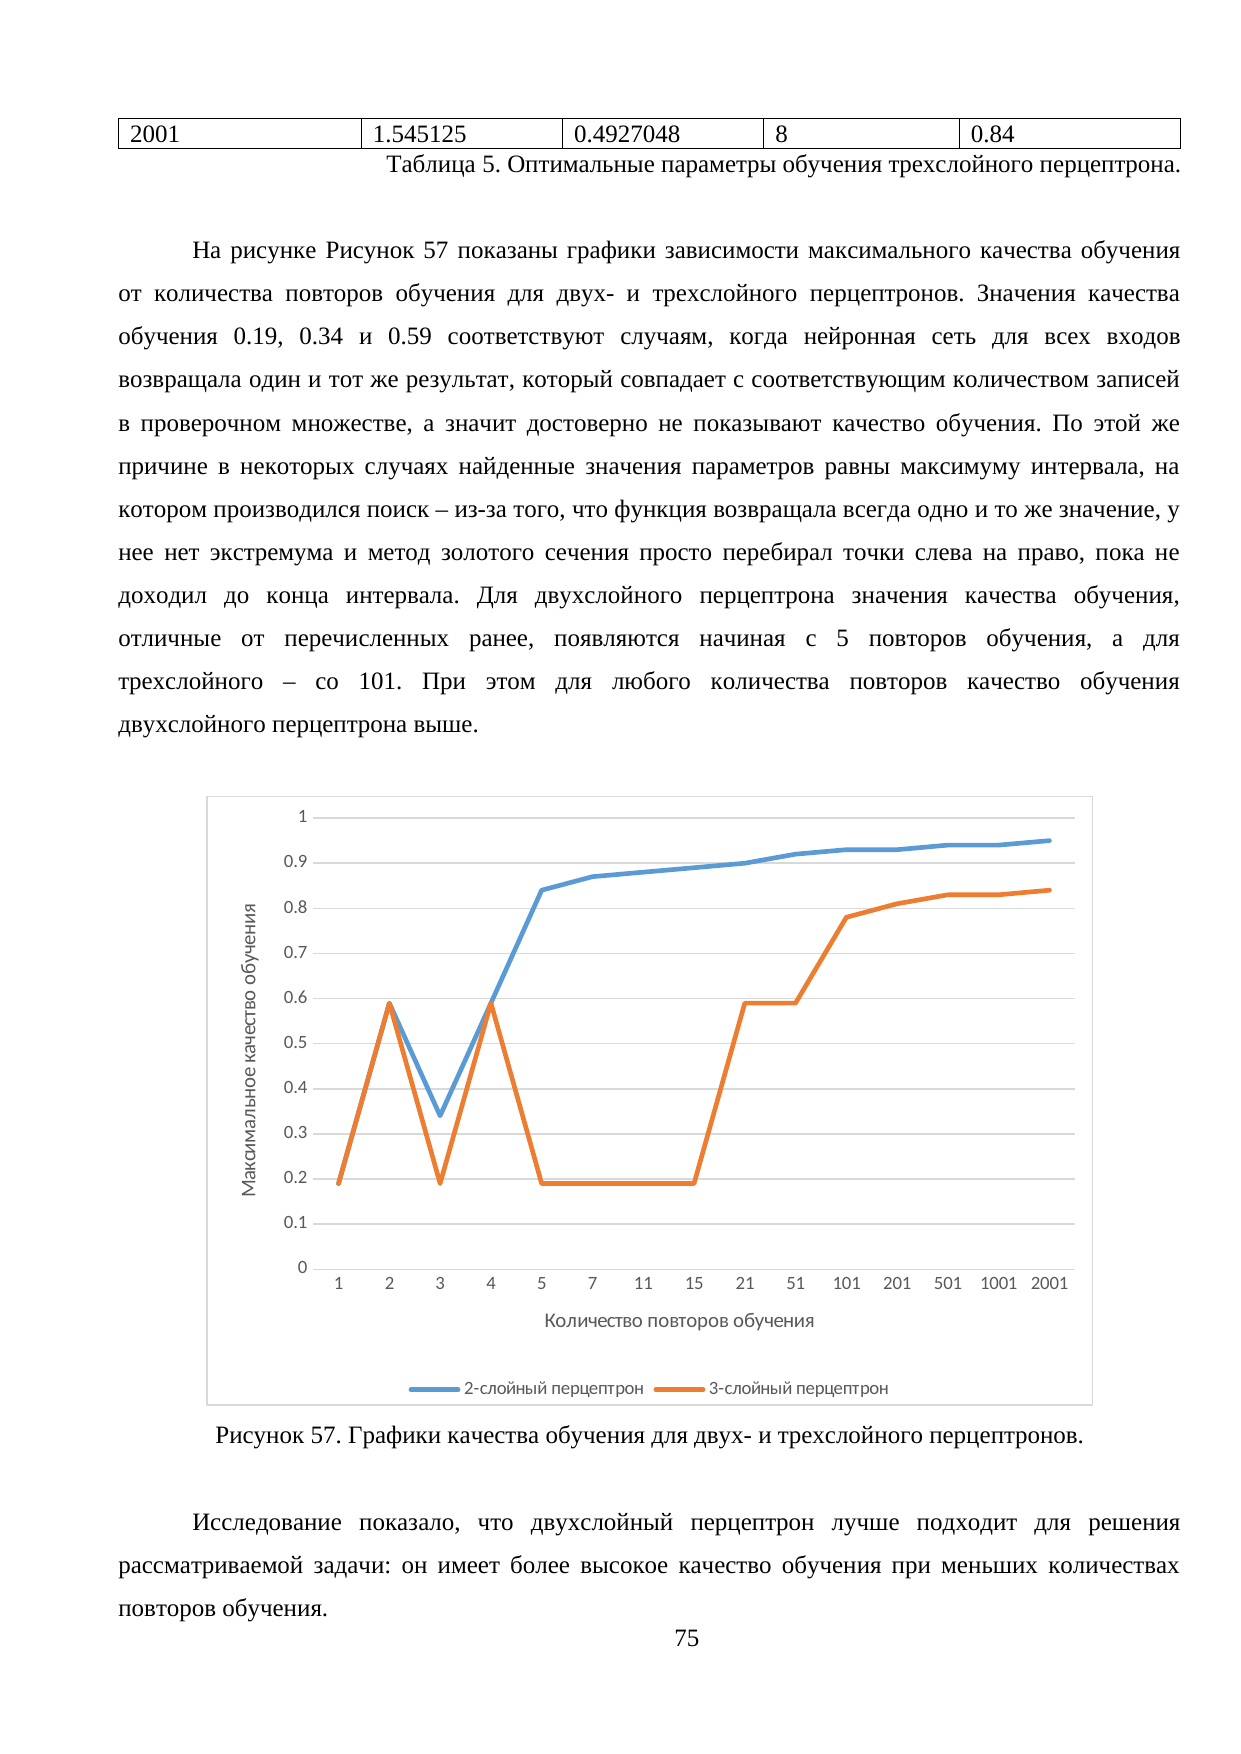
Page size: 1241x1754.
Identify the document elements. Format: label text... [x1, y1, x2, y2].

table_cell 0.84 [960, 119, 1180, 148]
text Исследование показало, что двухслойный перцептрон лучше подходит для решения рассматриваемой задачи: он имеет более высокое качество обучения при меньших количествах повторов обучения. [118, 1507, 1181, 1622]
text Рисунок 57. Графики качества обучения для двух- и трехслойного перцептронов. [118, 1420, 1181, 1449]
table_cell 1.545125 [362, 119, 562, 148]
table_cell 2001 [119, 119, 361, 148]
text На рисунке 57 показаны графики зависимости максимального качества обучения от количества повторов обучения для двух- и трехслойного перцептронов. Значения качества обучения 0.19, 0.34 и 0.59 соответствуют случаям, когда нейронная сеть для всех входов возвращала один и тот же результат, который совпадает с соответствующим количеством записей в проверочном множестве, а значит достоверно не показывают качество обучения. По этой же причине в некоторых случаях найденные значения параметров равны максимуму интервала, на котором производился поиск – из-за того, что функция возвращала всегда одно и то же значение, у нее нет экстремума и метод золотого сечения просто перебирал точки слева на право, пока не доходил до конца интервала. Для двухслойного перцептрона значения качества обучения, отличные от перечисленных ранее, появляются начиная с 5 повторов обучения, а для трехслойного – со 101. При этом для любого количества повторов качество обучения двухслойного перцептрона выше. [118, 235, 1181, 738]
table_cell 8 [764, 119, 959, 148]
table_cell 0.4927048 [563, 119, 763, 148]
